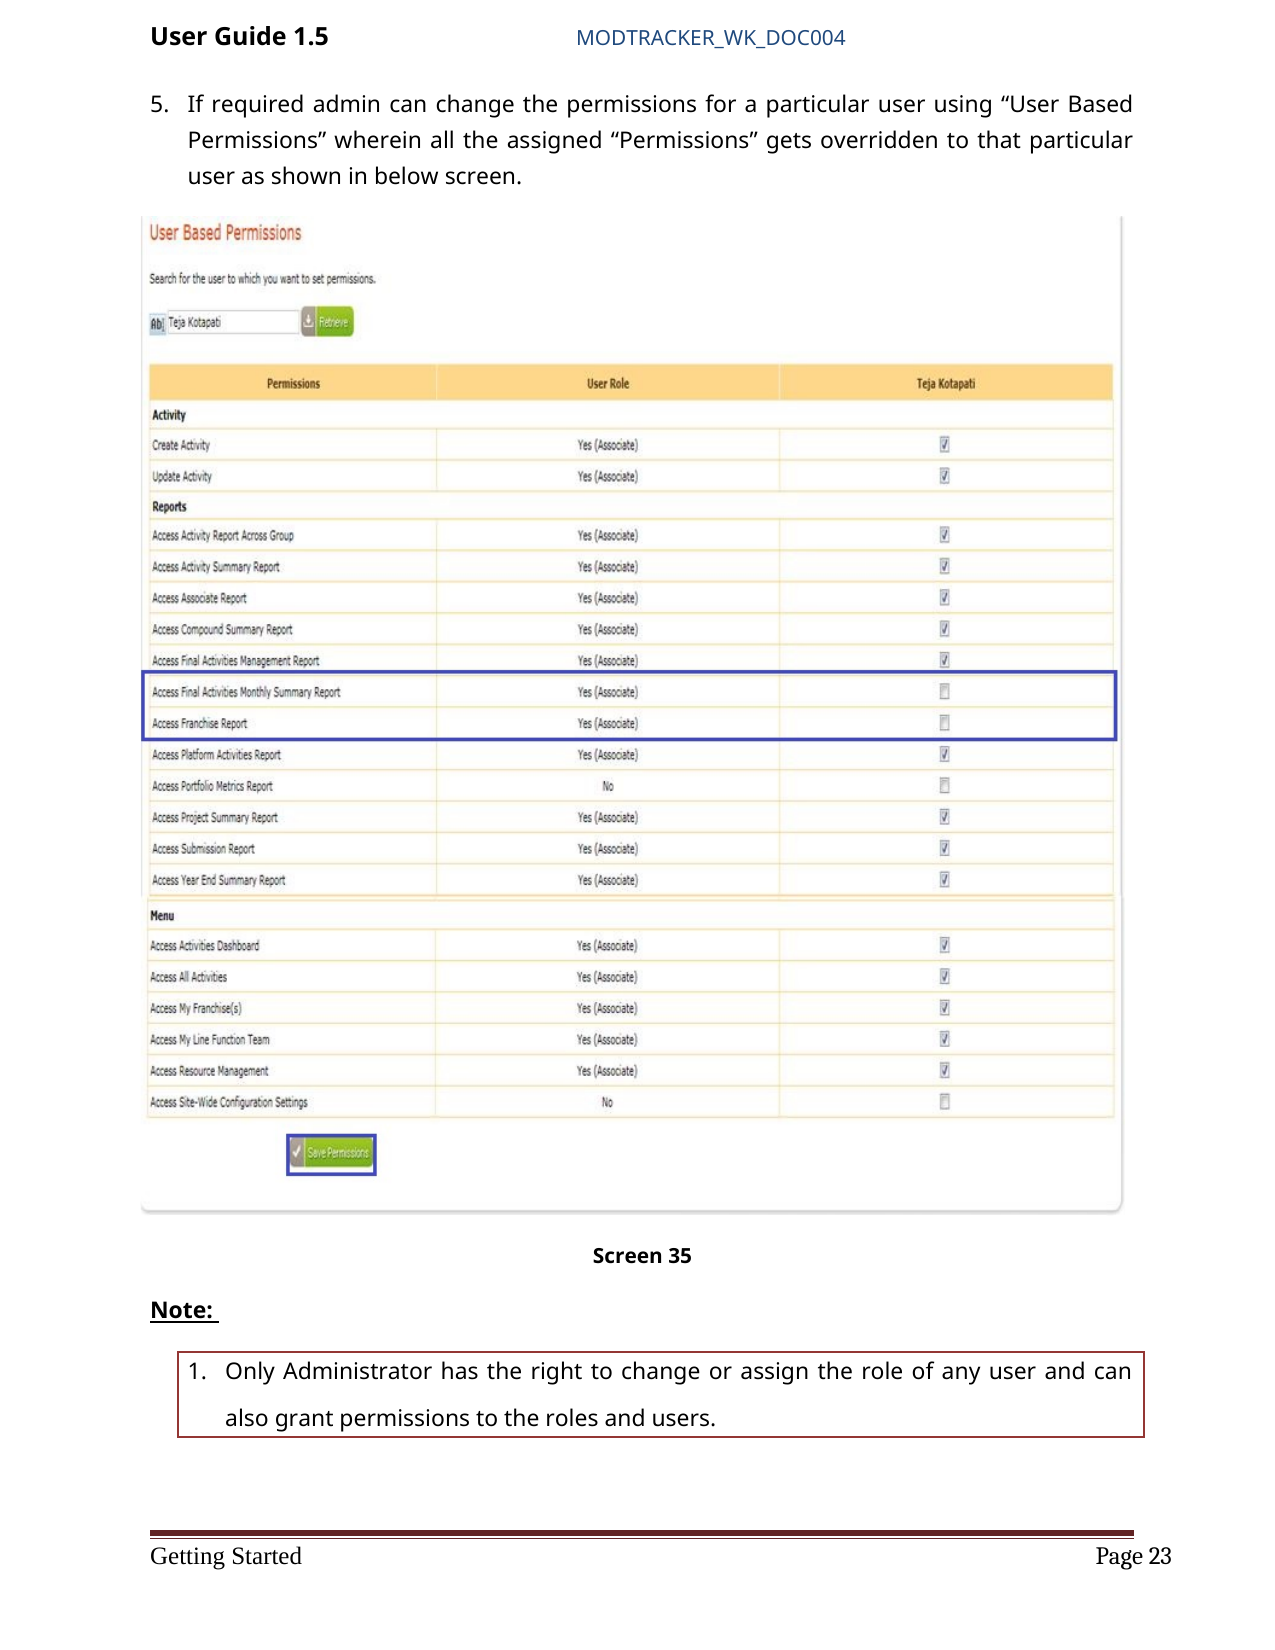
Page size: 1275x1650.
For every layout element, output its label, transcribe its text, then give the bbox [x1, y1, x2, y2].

list If required admin can change the permissions for a particular user using “User Based Permissions” wherein all the assigned “Permissions” gets overridden to that particular user as shown in below screen. [150, 88, 1134, 191]
picture [140, 216, 1125, 1216]
text Note: [150, 1294, 1134, 1326]
list Only Administrator has the right to change or assign the role of any user and can also grant permissions to the roles and users. [179, 1353, 1143, 1436]
